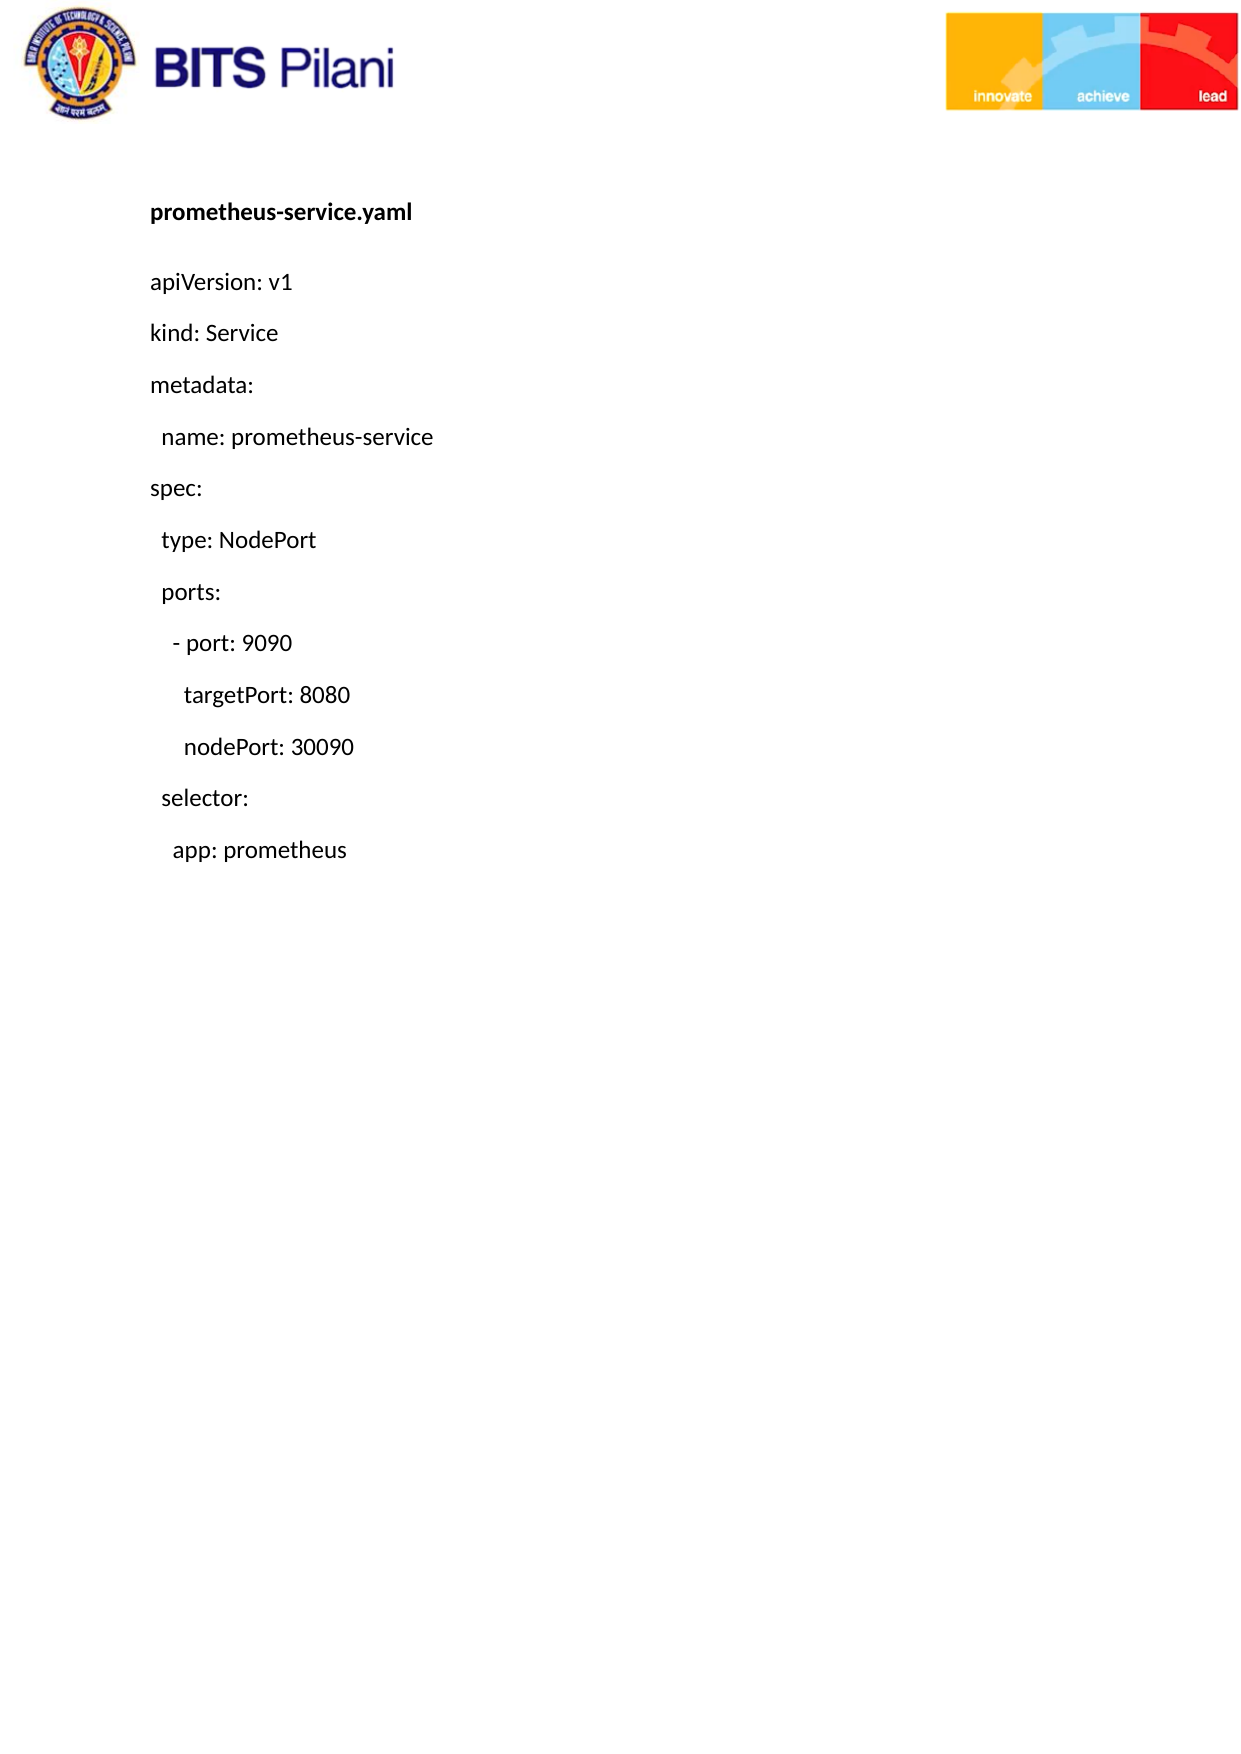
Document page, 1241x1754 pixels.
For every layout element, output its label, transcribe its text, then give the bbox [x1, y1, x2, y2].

picture [943, 10, 1240, 113]
text nodePort: 30090 [150, 731, 1090, 761]
text type: NodePort [150, 524, 1090, 555]
text app: prometheus [150, 834, 1090, 865]
text spec: [150, 472, 1090, 503]
text metadata: [150, 369, 1090, 400]
text - port: 9090 [150, 627, 1090, 658]
picture [148, 37, 402, 95]
text prometheus-service.yaml apiVersion: v1 [150, 196, 1090, 296]
picture [13, 0, 140, 124]
text kind: Service [150, 317, 1090, 348]
text ports: [150, 576, 1090, 606]
text targetPort: 8080 [150, 679, 1090, 710]
text name: prometheus-service [150, 421, 1090, 451]
text selector: [150, 782, 1090, 813]
